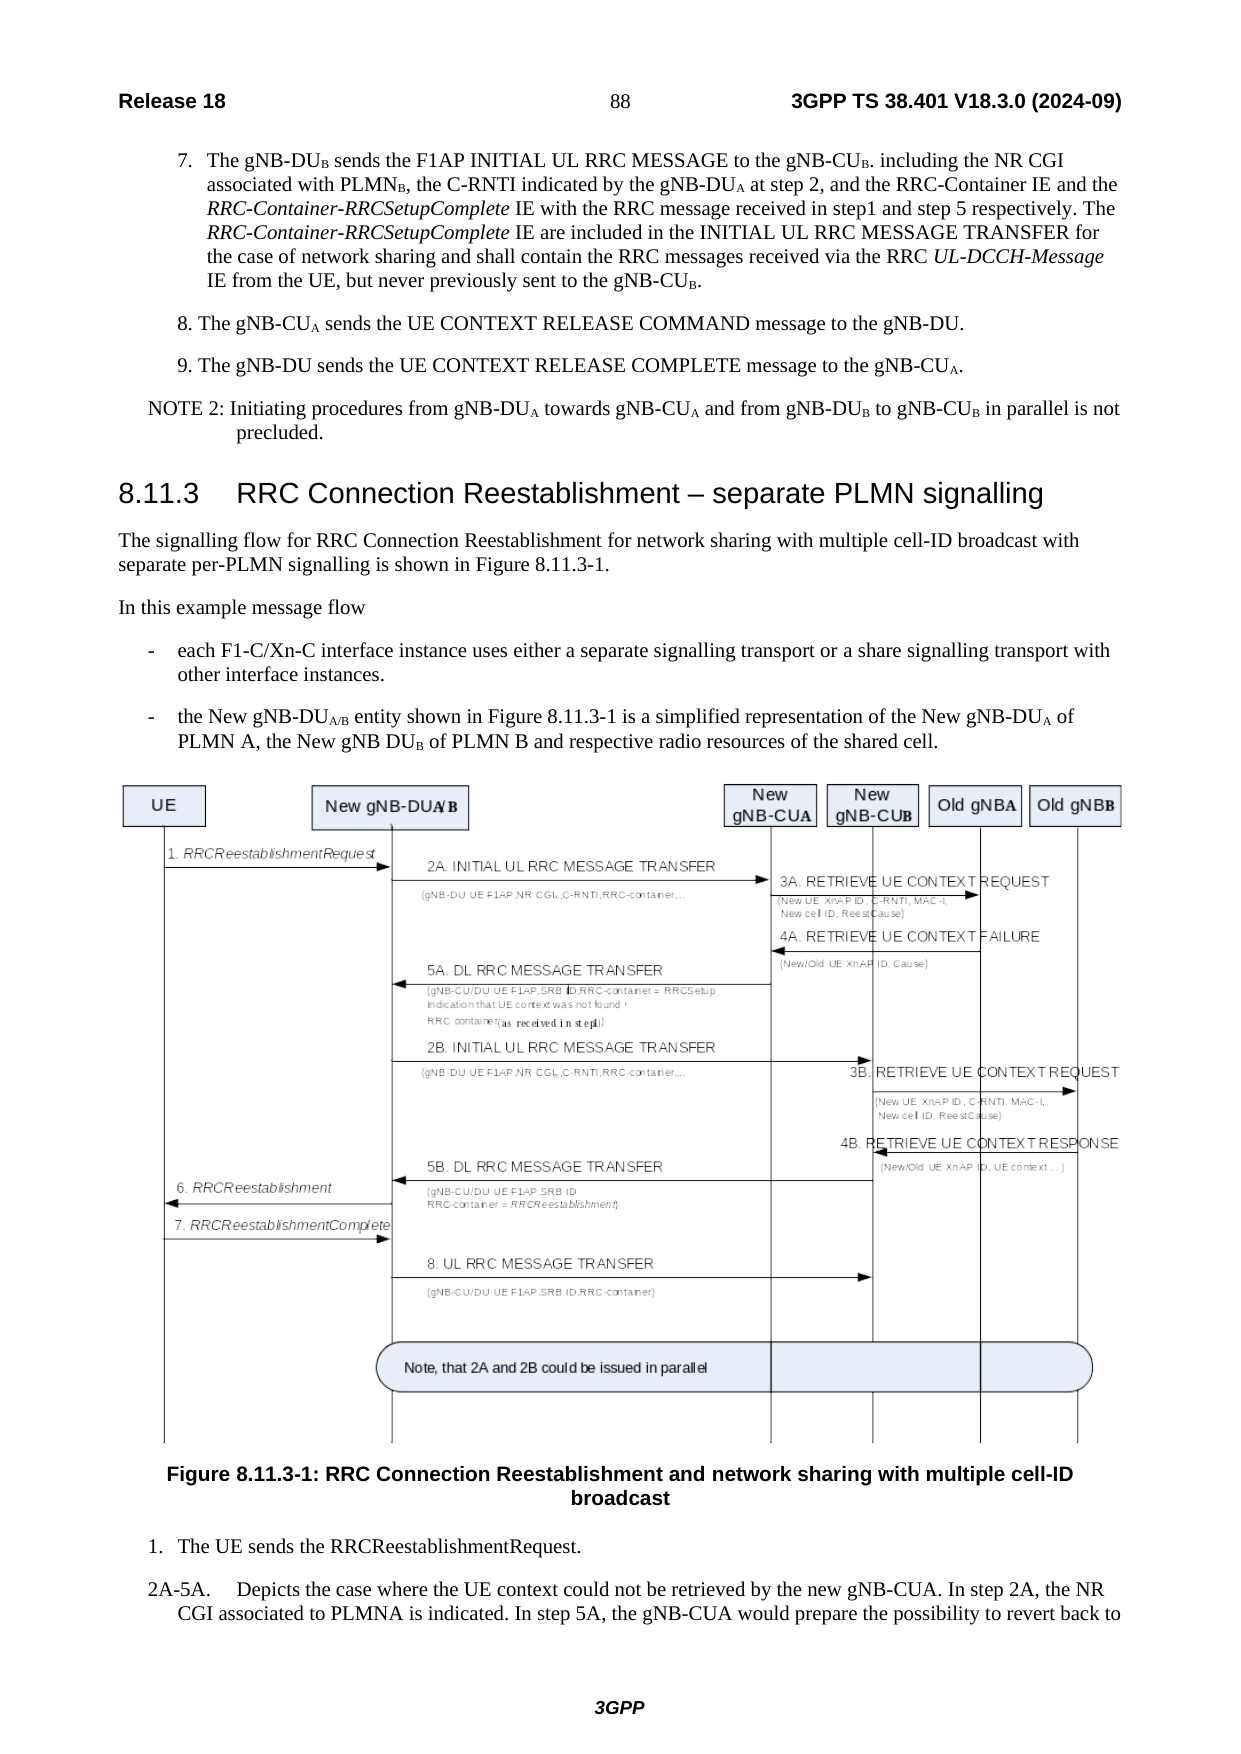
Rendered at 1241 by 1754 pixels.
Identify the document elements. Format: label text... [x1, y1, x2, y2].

text - each F1-C/Xn-C interface instance uses either a separate signalling transport or a share signalling transport with other interface instances. [148, 638, 1122, 686]
text NOTE 2: Initiating procedures from gNB-DUA towards gNB-CUA and from gNB-DUB to gNB-CUB in parallel is not precluded. [148, 396, 1122, 444]
text In this example message flow [118, 595, 1122, 619]
text - the New gNB-DUA/B entity shown in Figure 8.11.3-1 is a simplified representation of the New gNB-DUA of PLMN A, the New gNB DUB of PLMN B and respective radio resources of the shared cell. [148, 704, 1122, 753]
text The signalling flow for RRC Connection Reestablishment for network sharing with multiple cell-ID broadcast with separate per-PLMN signalling is shown in Figure 8.11.3-1. [118, 528, 1122, 576]
text 1. The UE sends the RRCReestablishmentRequest. [148, 1534, 1122, 1558]
subtitle 8.11.3 RRC Connection Reestablishment – separate PLMN signalling [118, 476, 1122, 509]
text Figure 8.11.3-1: RRC Connection Reestablishment and network sharing with multiple cell-ID broadcast [118, 1461, 1122, 1509]
text 8. The gNB-CUA sends the UE CONTEXT RELEASE COMMAND message to the gNB-DU. [177, 311, 1122, 335]
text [148, 1577, 1122, 1625]
text 9. The gNB-DU sends the UE CONTEXT RELEASE COMPLETE message to the gNB-CUA. [177, 353, 1122, 377]
text 7. The gNB-DUB sends the F1AP INITIAL UL RRC MESSAGE to the gNB-CUB. including the NR CGI associated with PLMNB, the C-RNTI indicated by the gNB-DUA at step 2, and the RRC-Container IE and the RRC-Container-RRCSetupComplete IE with the RRC message received in step1 and step 5 respectively. The RRC-Container-RRCSetupComplete IE are included in the INITIAL UL RRC MESSAGE TRANSFER for the case of network sharing and shall contain the RRC messages received via the RRC UL-DCCH-Message IE from the UE, but never previously sent to the gNB-CUB. [177, 147, 1122, 292]
